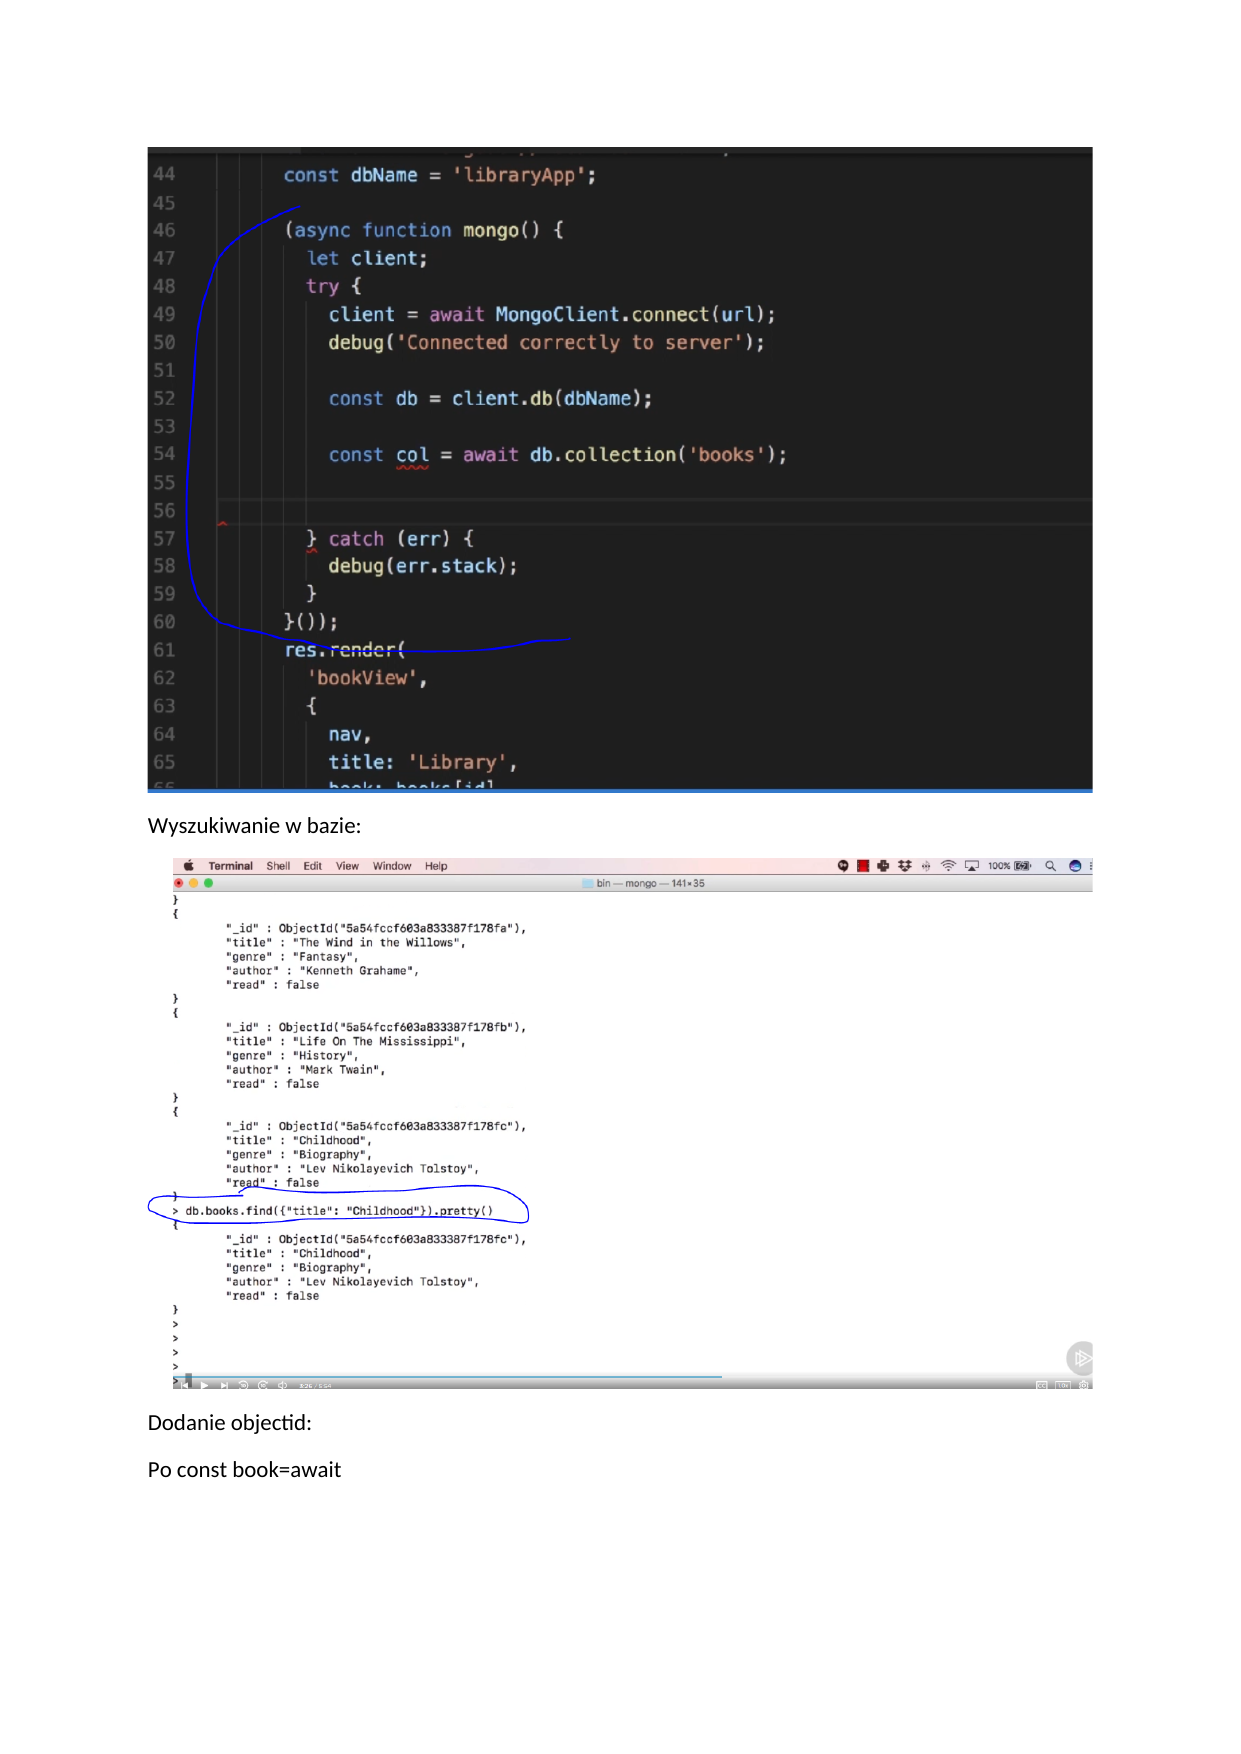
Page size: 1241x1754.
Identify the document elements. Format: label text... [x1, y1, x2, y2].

text Po const book=await [148, 1455, 1093, 1483]
text Wyszukiwanie w bazie: [148, 812, 1093, 840]
picture [147, 858, 1093, 1389]
text Dodanie objectid: [148, 1408, 1093, 1436]
picture [147, 147, 1093, 793]
